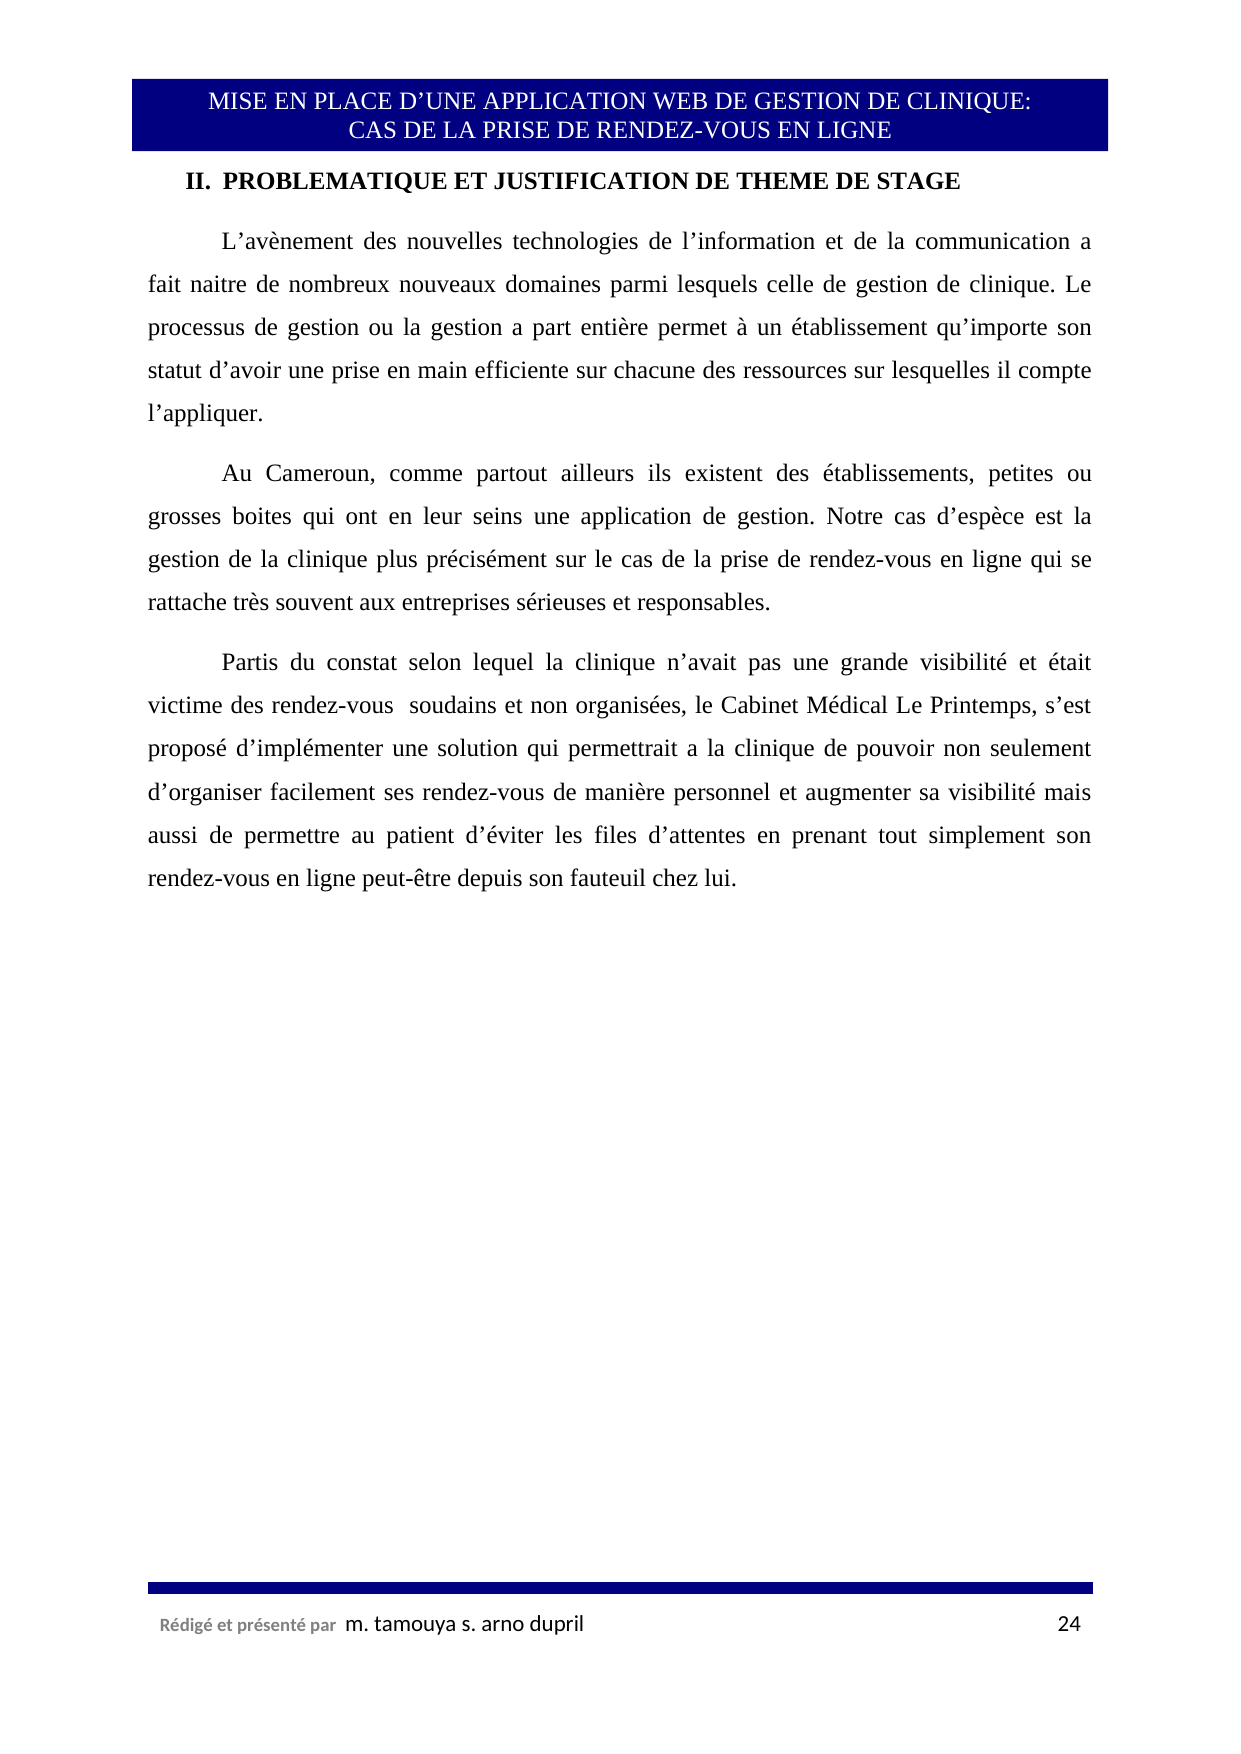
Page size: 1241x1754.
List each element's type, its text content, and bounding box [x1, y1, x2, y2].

text Partis du constat selon lequel la clinique n’avait pas une grande visibilité et était victime des rendez-vous soudains et non organisées, le Cabinet Médical Le Printemps, s’est proposé d’implémenter une solution qui permettrait a la clinique de pouvoir non seulement d’organiser facilement ses rendez-vous de manière personnel et augmenter sa visibilité mais aussi de permettre au patient d’éviter les files d’attentes en prenant tout simplement son rendez-vous en ligne peut-être depuis son fauteuil chez lui. [148, 647, 1093, 892]
subtitle PROBLEMATIQUE ET JUSTIFICATION DE THEME DE STAGE [185, 152, 1093, 195]
text Au Cameroun, comme partout ailleurs ils existent des établissements, petites ou grosses boites qui ont en leur seins une application de gestion. Notre cas d’espèce est la gestion de la clinique plus précisément sur le cas de la prise de rendez-vous en ligne qui se rattache très souvent aux entreprises sérieuses et responsables. [148, 458, 1093, 616]
text L’avènement des nouvelles technologies de l’information et de la communication a fait naitre de nombreux nouveaux domaines parmi lesquels celle de gestion de clinique. Le processus de gestion ou la gestion a part entière permet à un établissement qu’importe son statut d’avoir une prise en main efficiente sur chacune des ressources sur lesquelles il compte l’appliquer. [148, 226, 1093, 427]
